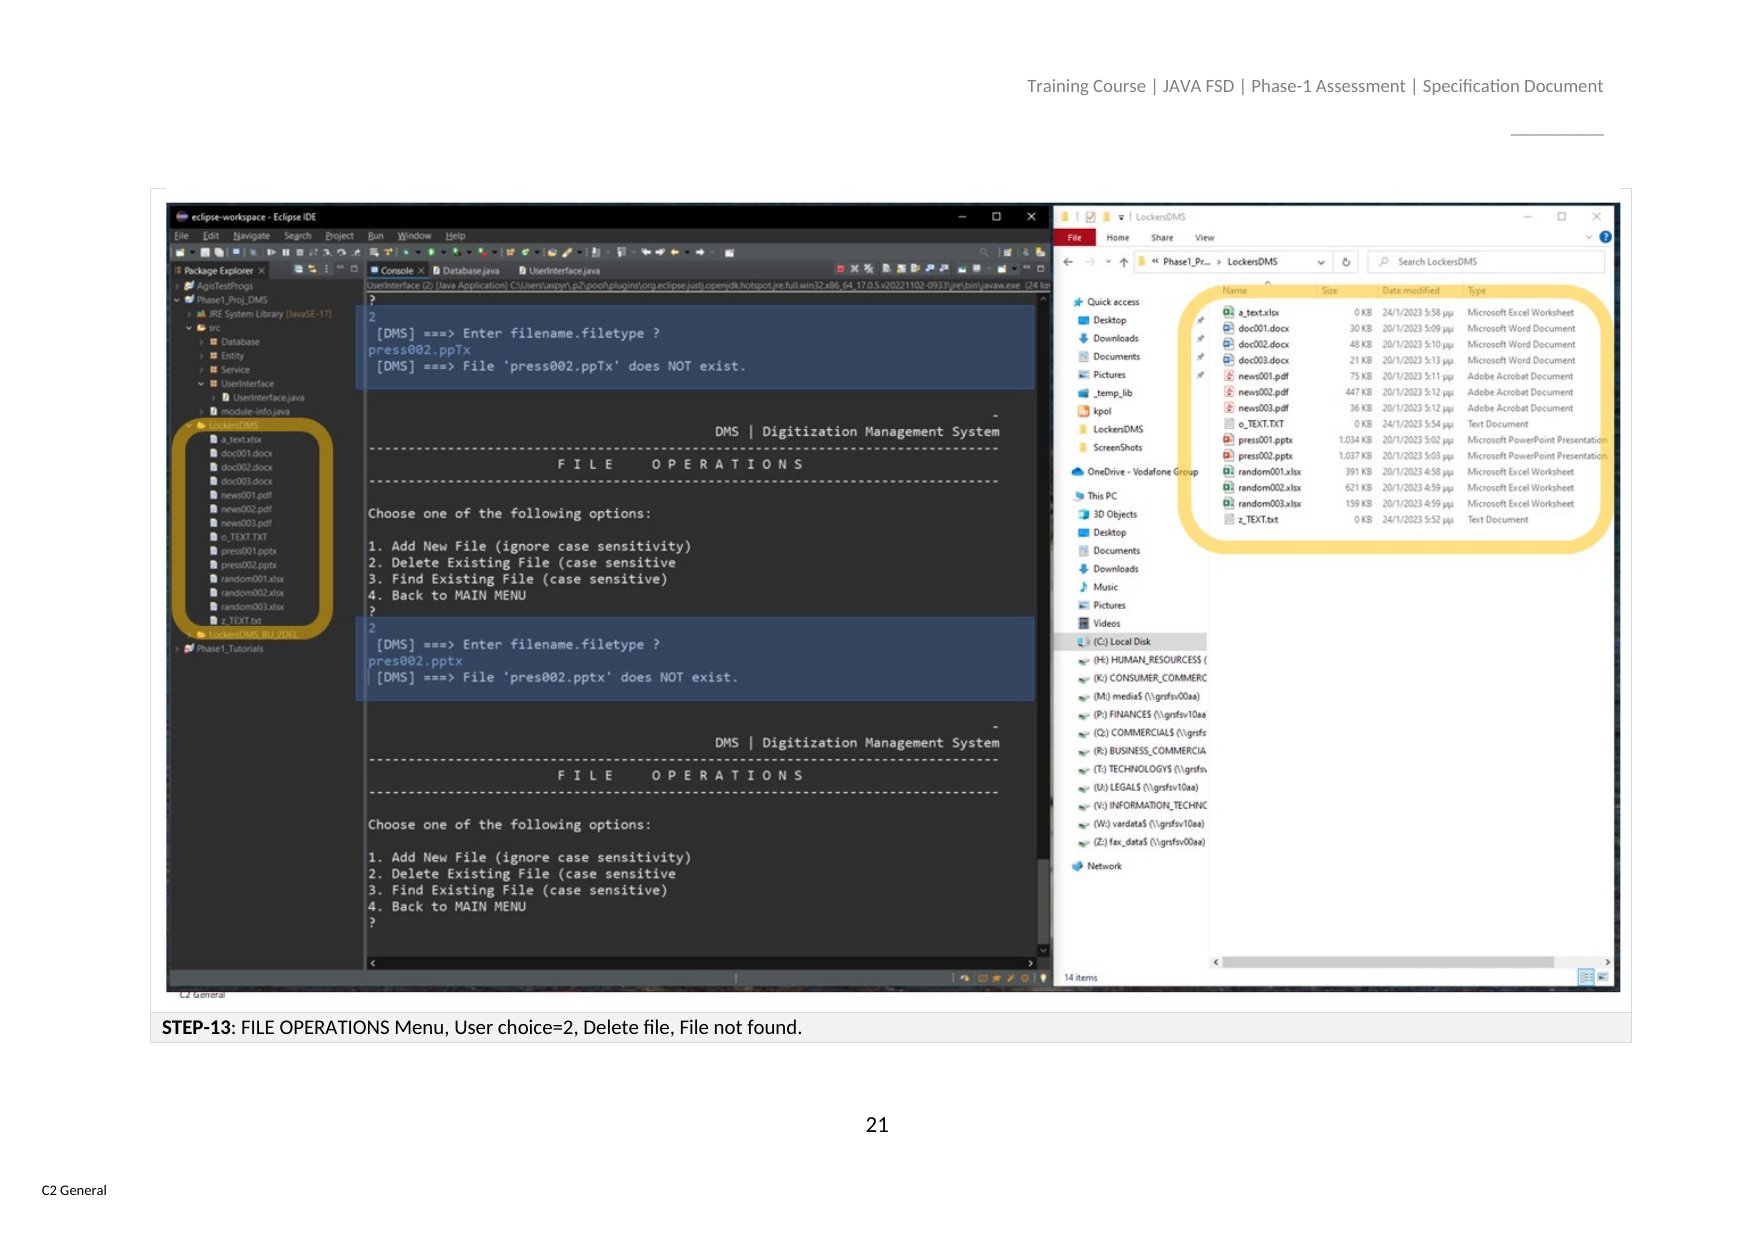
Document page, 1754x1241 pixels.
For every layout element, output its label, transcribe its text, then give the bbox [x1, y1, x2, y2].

table_cell [151, 189, 1631, 1012]
table_cell STEP-13: FILE OPERATIONS Menu, User choice=2, Delete file, File not found. [151, 1013, 1631, 1042]
picture [166, 188, 1621, 1007]
